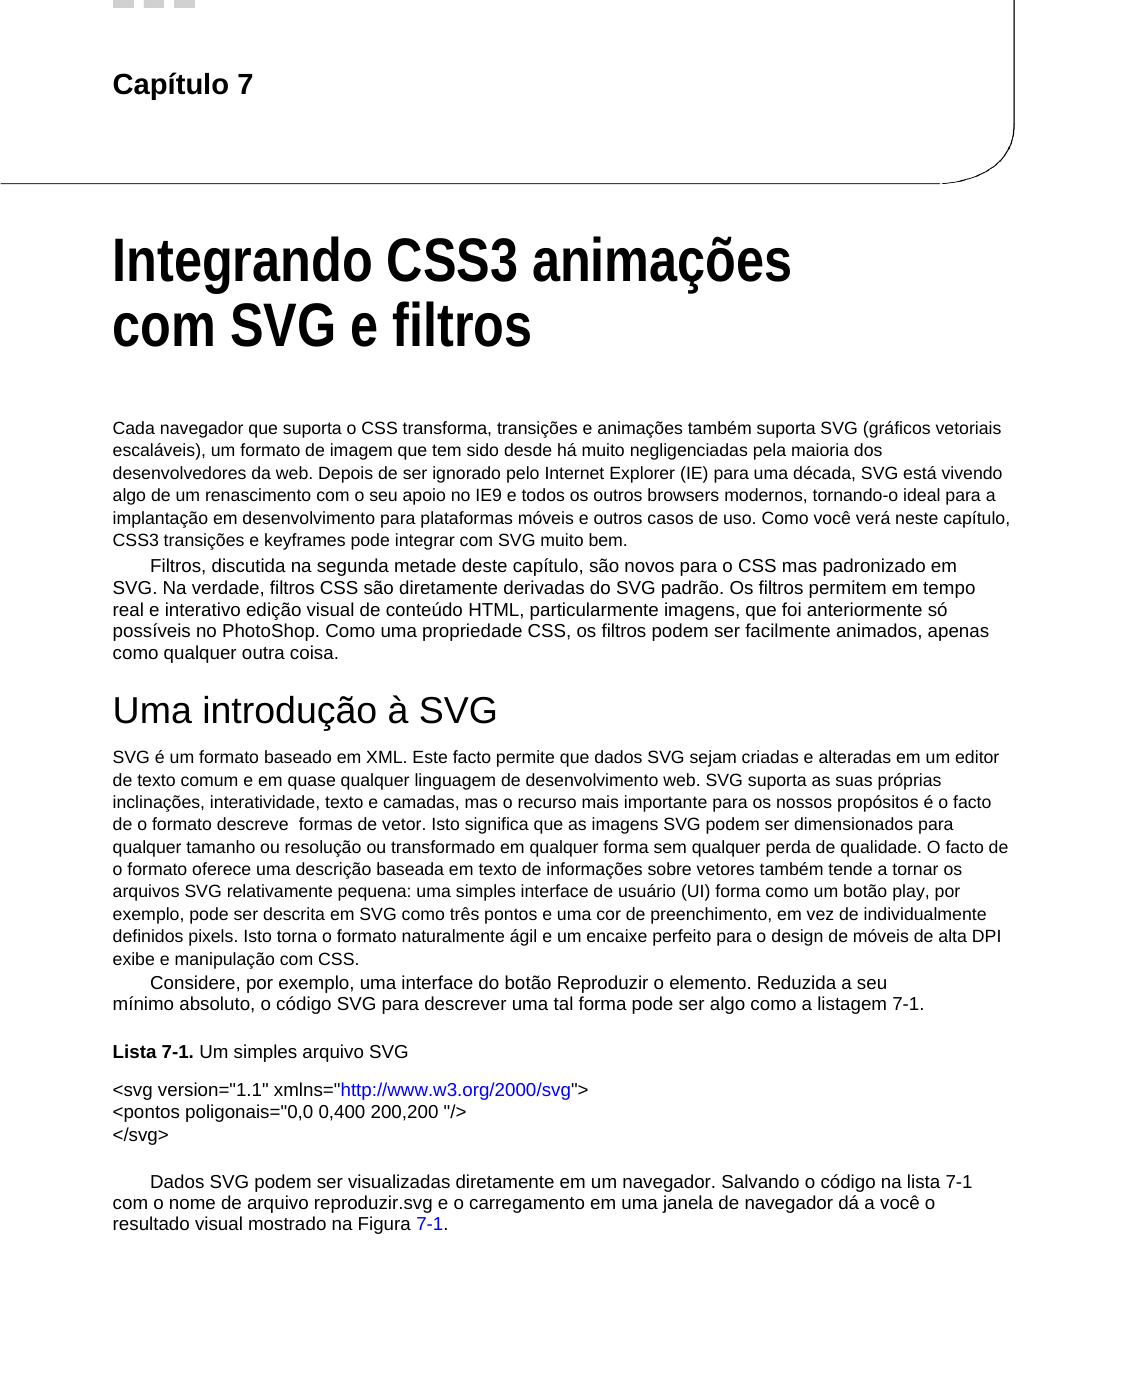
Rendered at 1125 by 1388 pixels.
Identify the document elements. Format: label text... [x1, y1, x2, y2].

picture [0, 0, 1017, 186]
text Considere, por exemplo, uma interface do botão Reproduzir o elemento. Reduzida a seu mínimo absoluto, o código SVG para descrever uma tal forma pode ser algo como a listagem 7-1. [112, 973, 944, 1014]
text Integrando CSS3 animações com SVG e filtros [112, 230, 817, 359]
text </svg> [112, 1123, 1012, 1145]
text <svg version="1.1" xmlns="http://www.w3.org/2000/svg"> <pontos poligonais="0,0 0,400 200,200 "/> [112, 1080, 619, 1122]
text Uma introdução à SVG [112, 689, 1012, 732]
text Lista 7-1. Um simples arquivo SVG [112, 1041, 1012, 1063]
text Dados SVG podem ser visualizadas diretamente em um navegador. Salvando o código na lista 7-1 com o nome de arquivo reproduzir.svg e o carregamento em uma janela de navegador dá a você o resultado visual mostrado na Figura 7-1. [112, 1171, 1002, 1234]
text Capítulo 7 [112, 67, 1012, 101]
text SVG é um formato baseado em XML. Este facto permite que dados SVG sejam criadas e alteradas em um editor de texto comum e em quase qualquer linguagem de desenvolvimento web. SVG suporta as suas próprias inclinações, interatividade, texto e camadas, mas o recurso mais importante para os nossos propósitos é o facto de o formato descreve formas de vetor. Isto significa que as imagens SVG podem ser dimensionados para qualquer tamanho ou resolução ou transformado em qualquer forma sem qualquer perda de qualidade. O facto de o formato oferece uma descrição baseada em texto de informações sobre vetores também tende a tornar os arquivos SVG relativamente pequena: uma simples interface de usuário (UI) forma como um botão play, por exemplo, pode ser descrita em SVG como três pontos e uma cor de preenchimento, em vez de individualmente definidos pixels. Isto torna o formato naturalmente ágil e um encaixe perfeito para o design de móveis de alta DPI exibe e manipulação com CSS. [112, 747, 1012, 969]
text Cada navegador que suporta o CSS transforma, transições e animações também suporta SVG (gráficos vetoriais escaláveis), um formato de imagem que tem sido desde há muito negligenciadas pela maioria dos desenvolvedores da web. Depois de ser ignorado pelo Internet Explorer (IE) para uma década, SVG está vivendo algo de um renascimento com o seu apoio no IE9 e todos os outros browsers modernos, tornando-o ideal para a implantação em desenvolvimento para plataformas móveis e outros casos de uso. Como você verá neste capítulo, CSS3 transições e keyframes pode integrar com SVG muito bem. [112, 418, 1012, 550]
text Filtros, discutida na segunda metade deste capítulo, são novos para o CSS mas padronizado em SVG. Na verdade, filtros CSS são diretamente derivadas do SVG padrão. Os filtros permitem em tempo real e interativo edição visual de conteúdo HTML, particularmente imagens, que foi anteriormente só possíveis no PhotoShop. Como uma propriedade CSS, os filtros podem ser facilmente animados, apenas como qualquer outra coisa. [112, 555, 998, 663]
